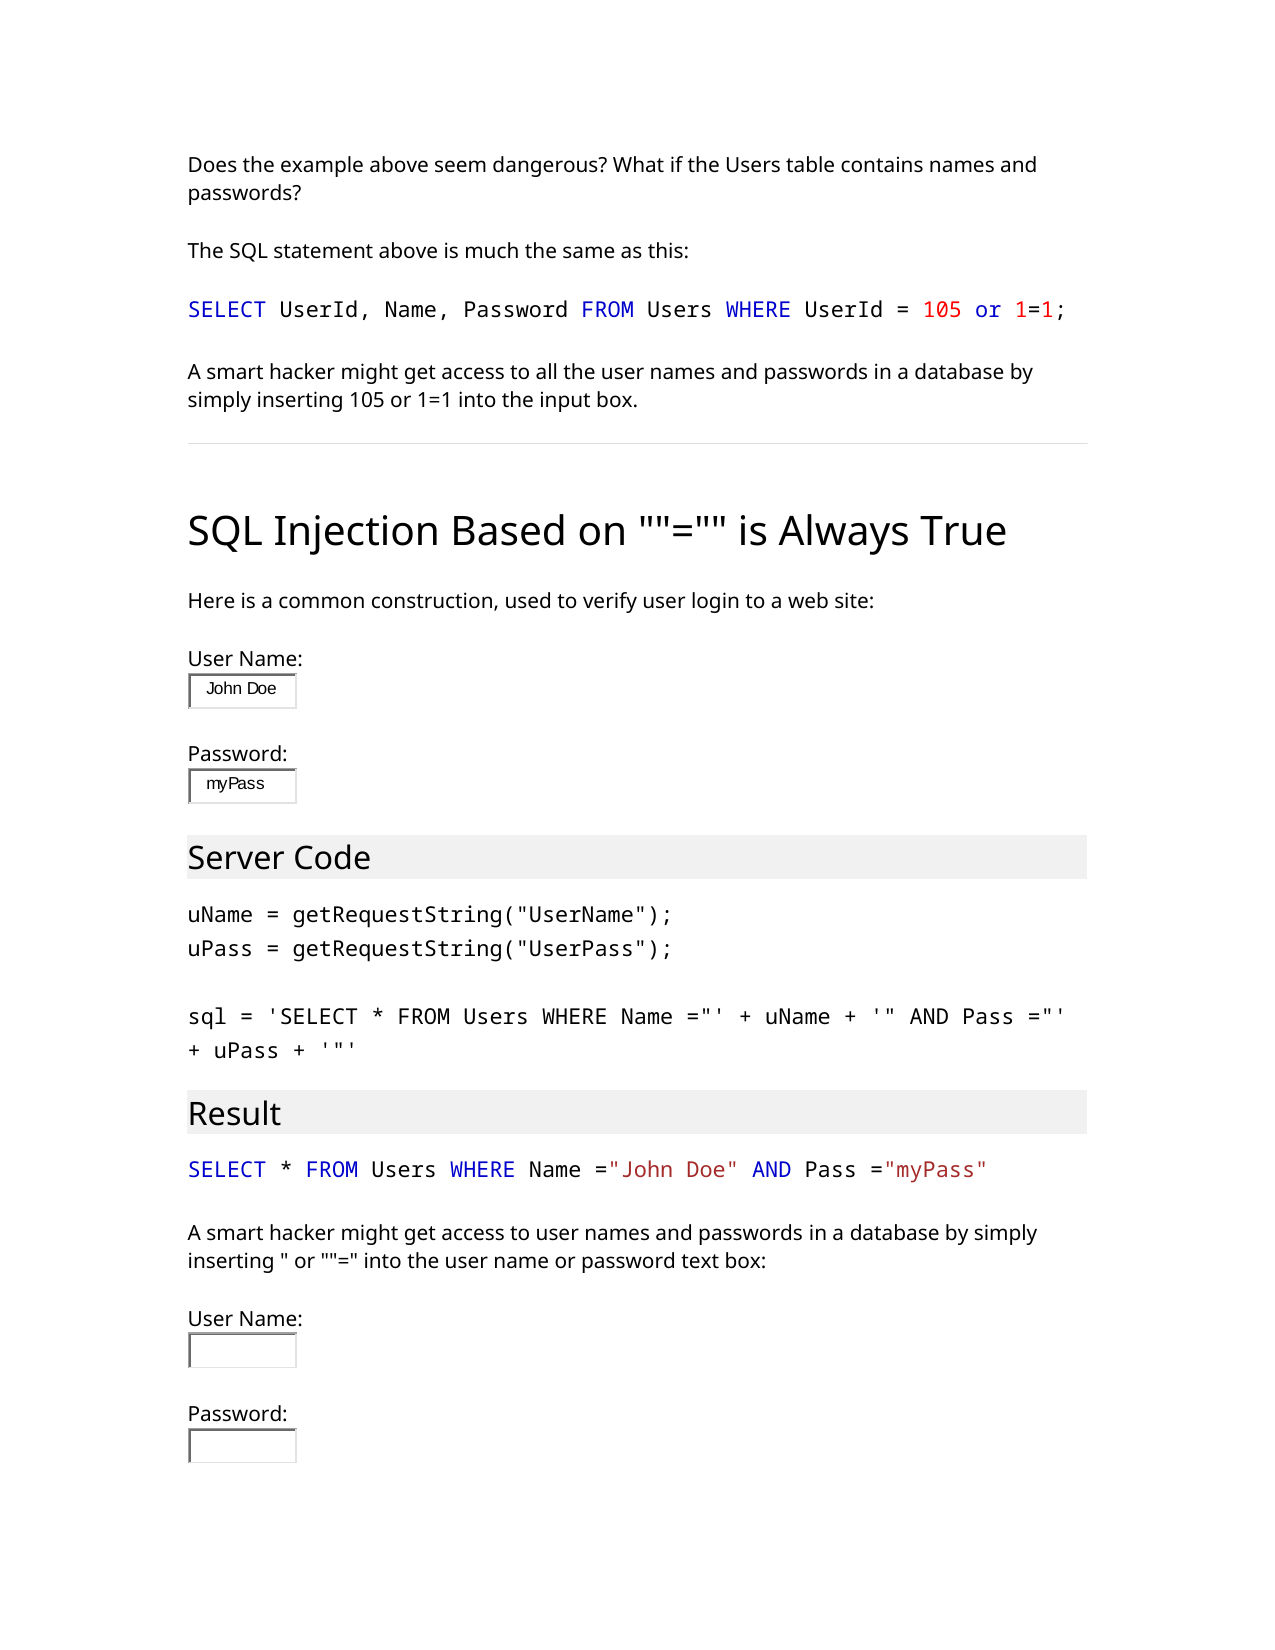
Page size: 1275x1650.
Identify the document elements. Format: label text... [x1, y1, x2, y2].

text Password: [187, 739, 1087, 806]
text A smart hacker might get access to user names and passwords in a database by simply inserting " or ""=" into the user name or password text box: [187, 1218, 1087, 1275]
text User Name: [187, 1304, 1087, 1370]
text Does the example above seem dangerous? What if the Users table contains names and passwords? [187, 150, 1087, 207]
text Here is a common construction, used to verify user login to a web site: [187, 587, 1087, 615]
subtitle Result [187, 1090, 1087, 1134]
text SELECT * FROM Users WHERE Name ="John Doe" AND Pass ="myPass" [187, 1154, 1087, 1184]
text uName = getRequestString("UserName"); uPass = getRequestString("UserPass"); sql = 'SELECT * FROM Users WHERE Name ="' + uName + '" AND Pass ="' + uPass + '"' [187, 899, 1087, 1065]
subtitle Server Code [187, 835, 1087, 879]
text User Name: [187, 644, 1087, 710]
text A smart hacker might get access to all the user names and passwords in a database by simply inserting 105 or 1=1 into the input box. [187, 357, 1087, 414]
text The SQL statement above is much the same as this: [187, 236, 1087, 264]
text SELECT UserId, Name, Password FROM Users WHERE UserId = 105 or 1=1; [187, 294, 1087, 323]
subtitle SQL Injection Based on ""="" is Always True [187, 502, 1087, 557]
text Password: [187, 1399, 1087, 1465]
